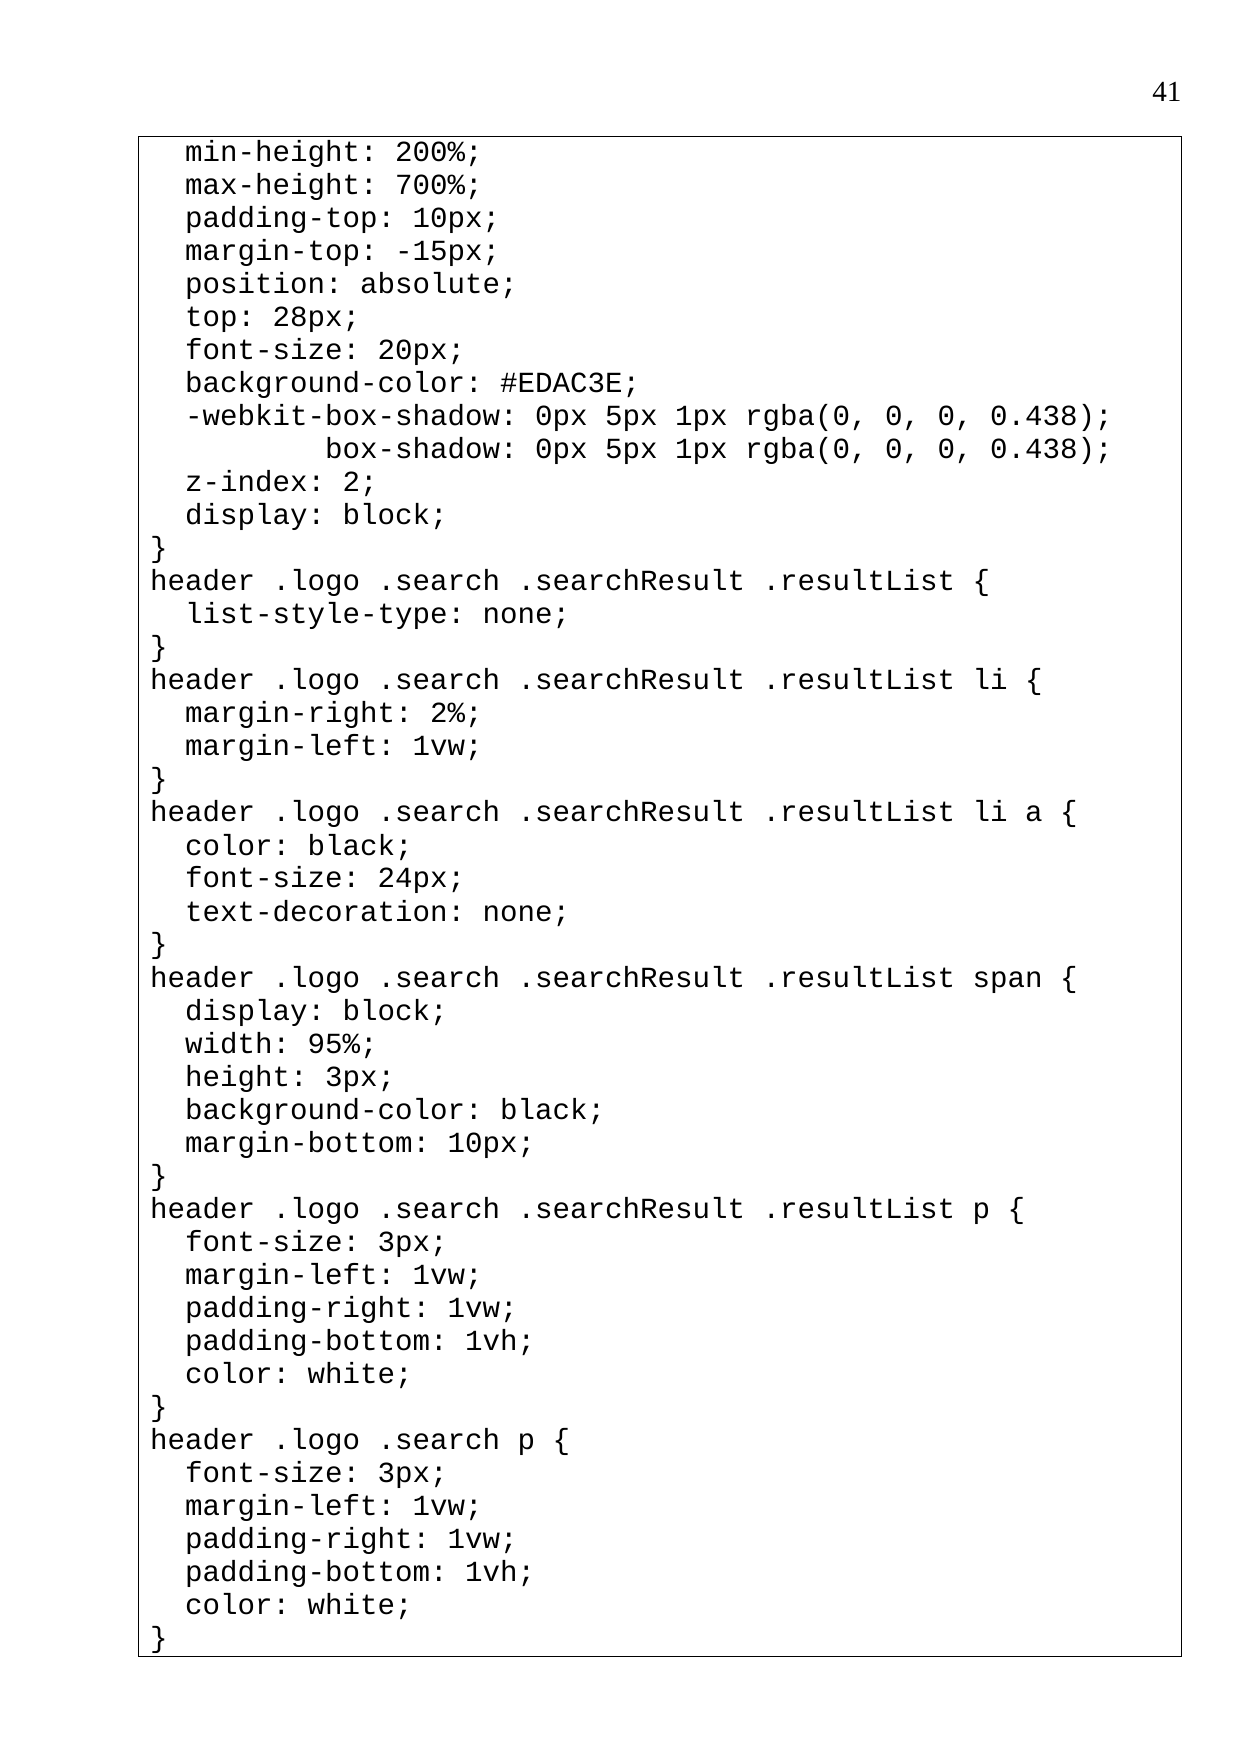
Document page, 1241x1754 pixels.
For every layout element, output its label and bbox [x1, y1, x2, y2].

table_header [139, 137, 1181, 1656]
